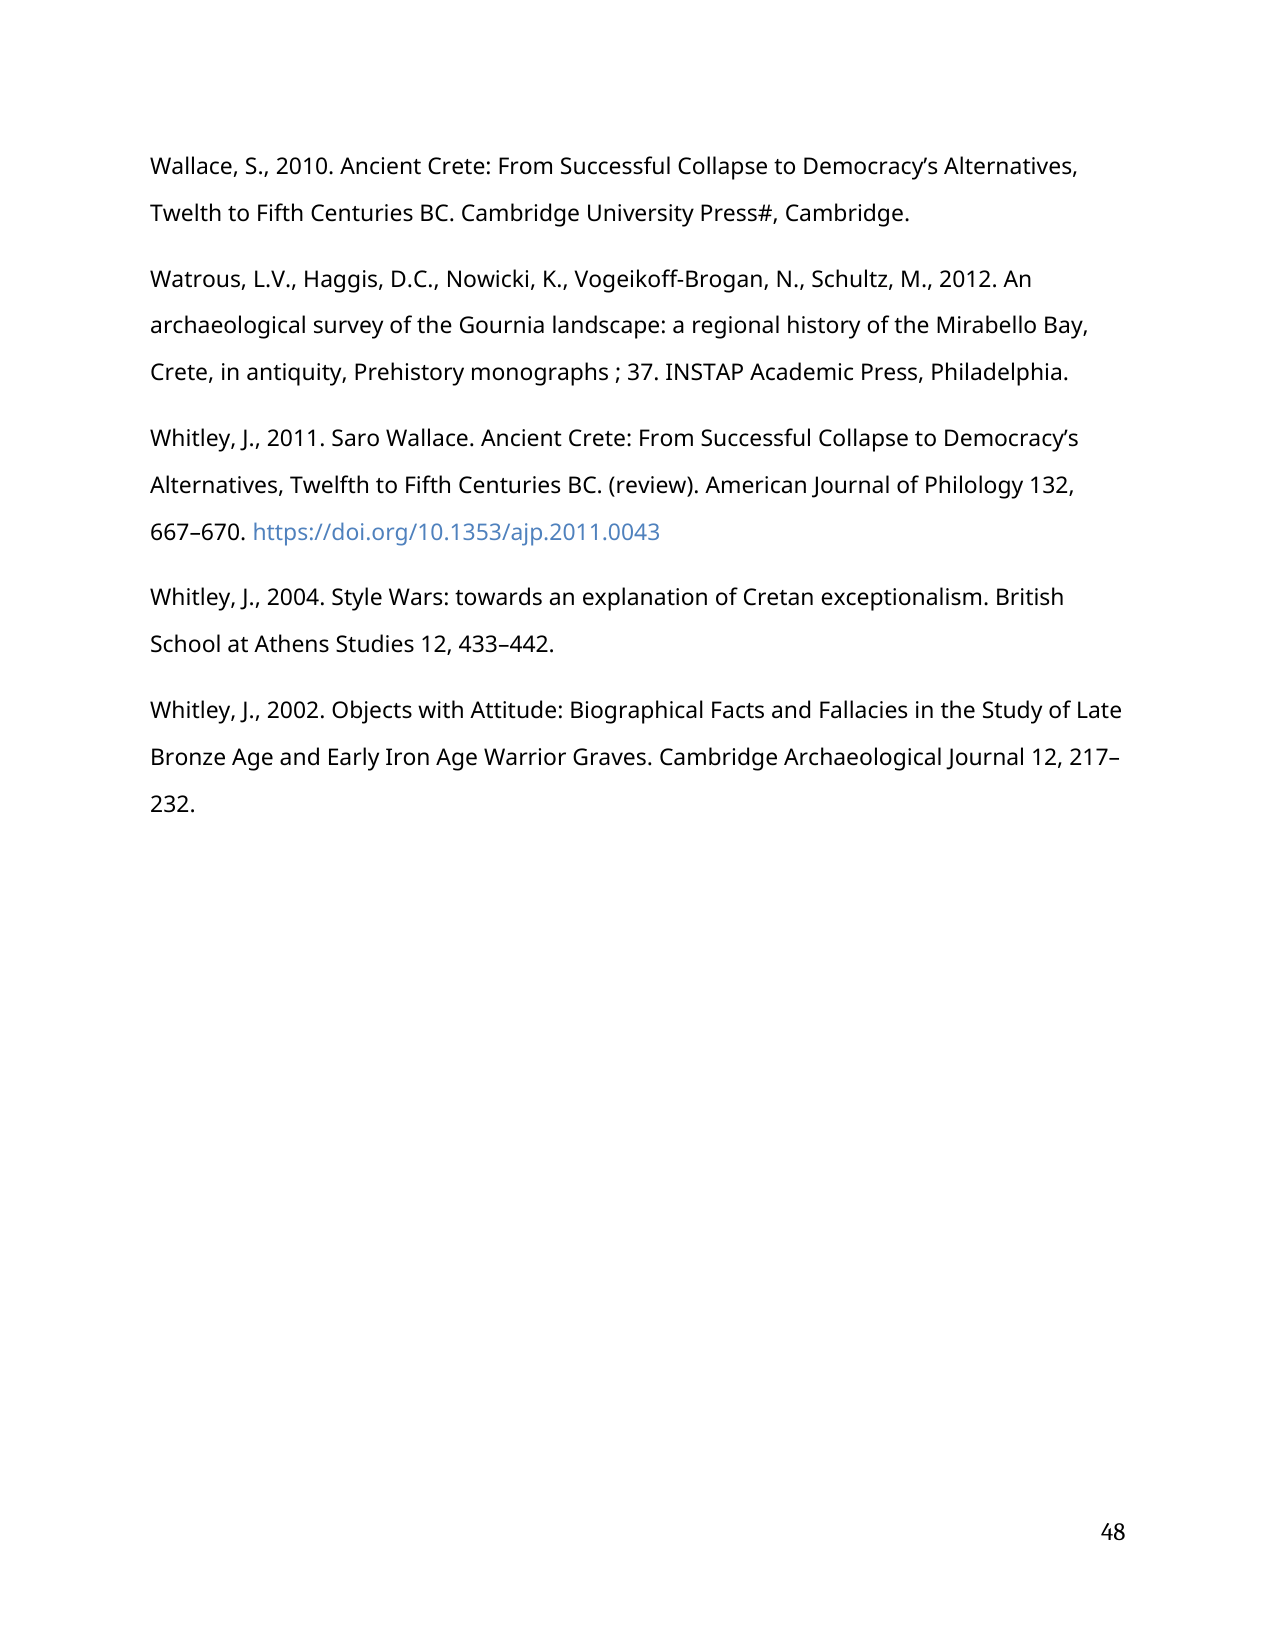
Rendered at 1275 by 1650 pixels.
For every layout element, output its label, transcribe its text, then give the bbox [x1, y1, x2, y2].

text Whitley, J., 2002. Objects with Attitude: Biographical Facts and Fallacies in the Study of Late Bronze Age and Early Iron Age Warrior Graves. Cambridge Archaeological Journal 12, 217–232. [150, 694, 1125, 819]
text Watrous, L.V., Haggis, D.C., Nowicki, K., Vogeikoff-Brogan, N., Schultz, M., 2012. An archaeological survey of the Gournia landscape: a regional history of the Mirabello Bay, Crete, in antiquity, Prehistory monographs ; 37. INSTAP Academic Press, Philadelphia. [150, 262, 1125, 387]
text Wallace, S., 2010. Ancient Crete: From Successful Collapse to Democracy’s Alternatives, Twelth to Fifth Centuries BC. Cambridge University Press#, Cambridge. [150, 150, 1125, 228]
text Whitley, J., 2011. Saro Wallace. Ancient Crete: From Successful Collapse to Democracy’s Alternatives, Twelfth to Fifth Centuries BC. (review). American Journal of Philology 132, 667–670. https://doi.org/10.1353/ajp.2011.0043 [150, 422, 1125, 547]
text Whitley, J., 2004. Style Wars: towards an explanation of Cretan exceptionalism. British School at Athens Studies 12, 433–442. [150, 581, 1125, 659]
